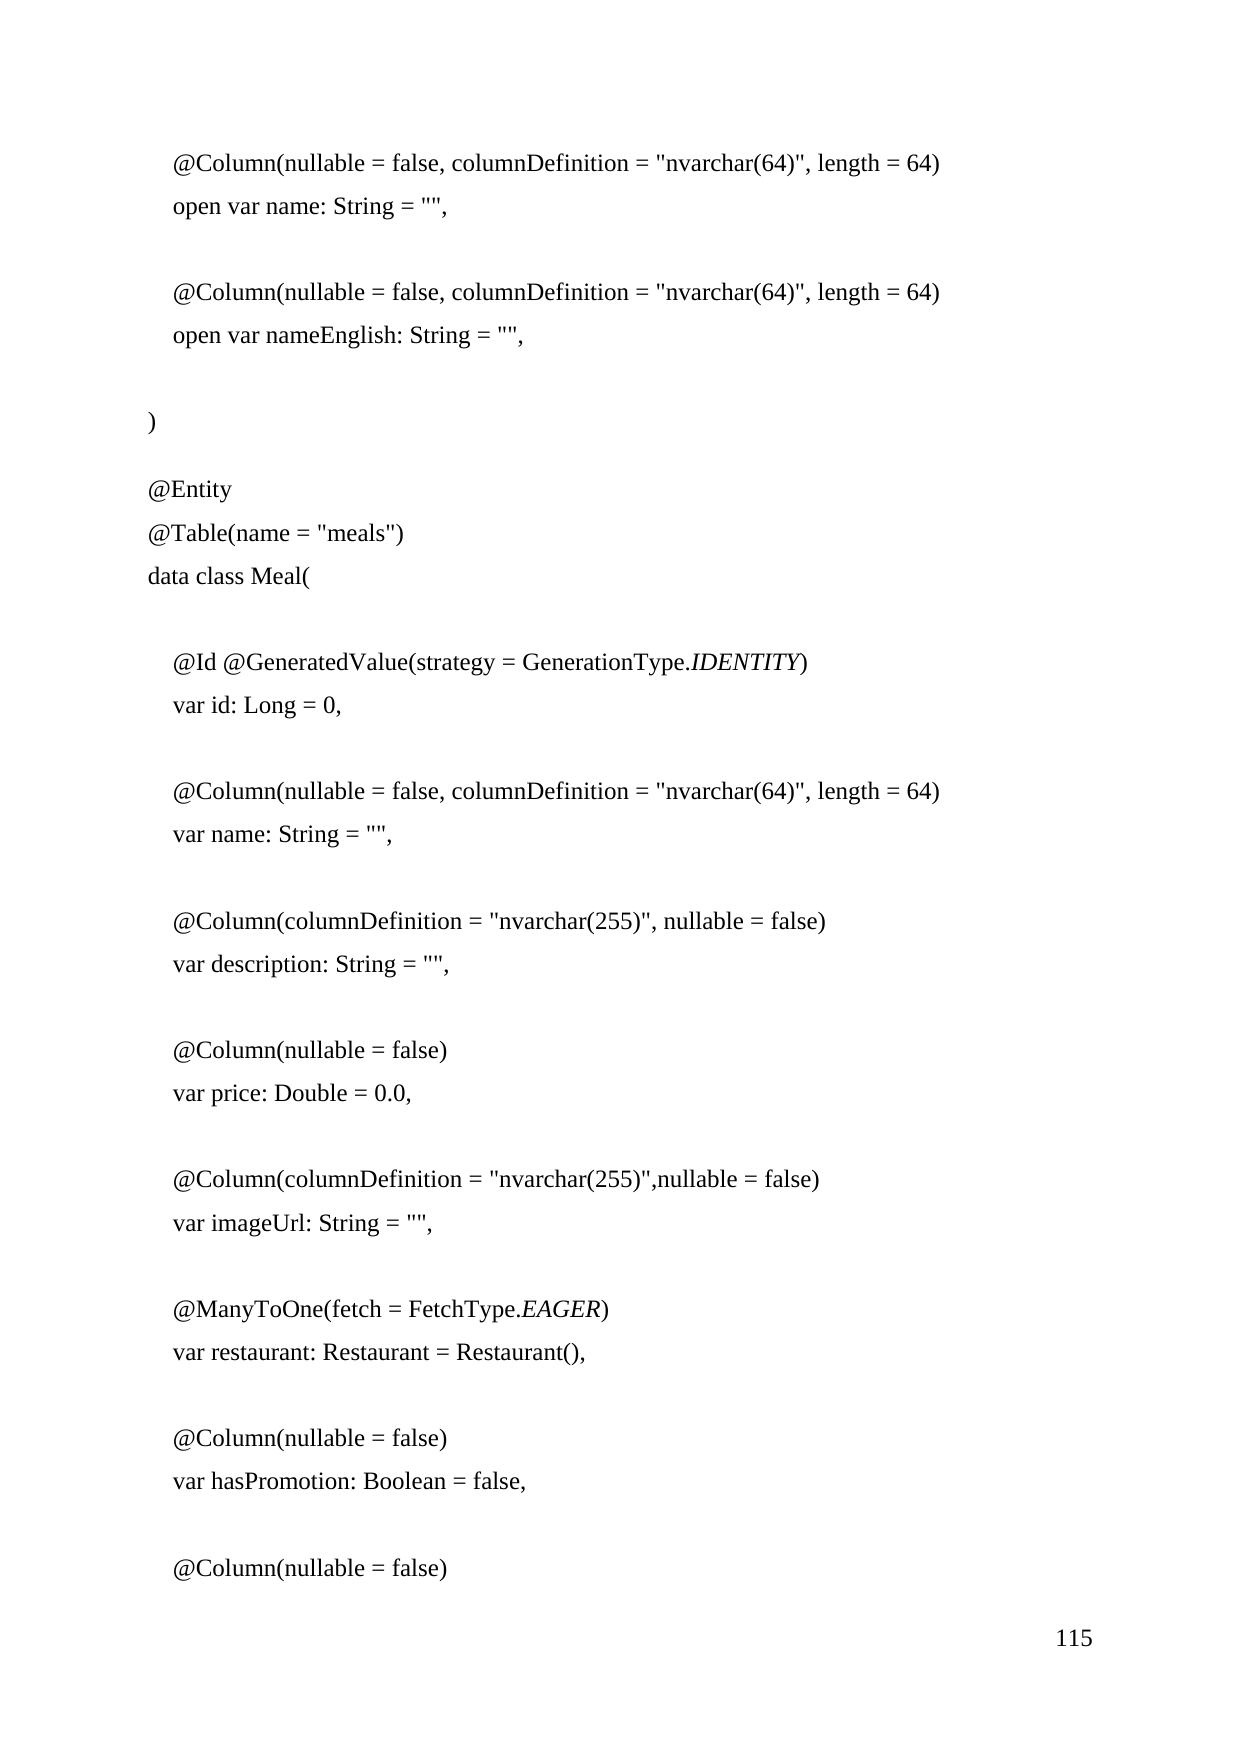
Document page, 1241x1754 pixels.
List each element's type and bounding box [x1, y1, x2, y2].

text [148, 148, 1093, 435]
text [148, 474, 1093, 1581]
